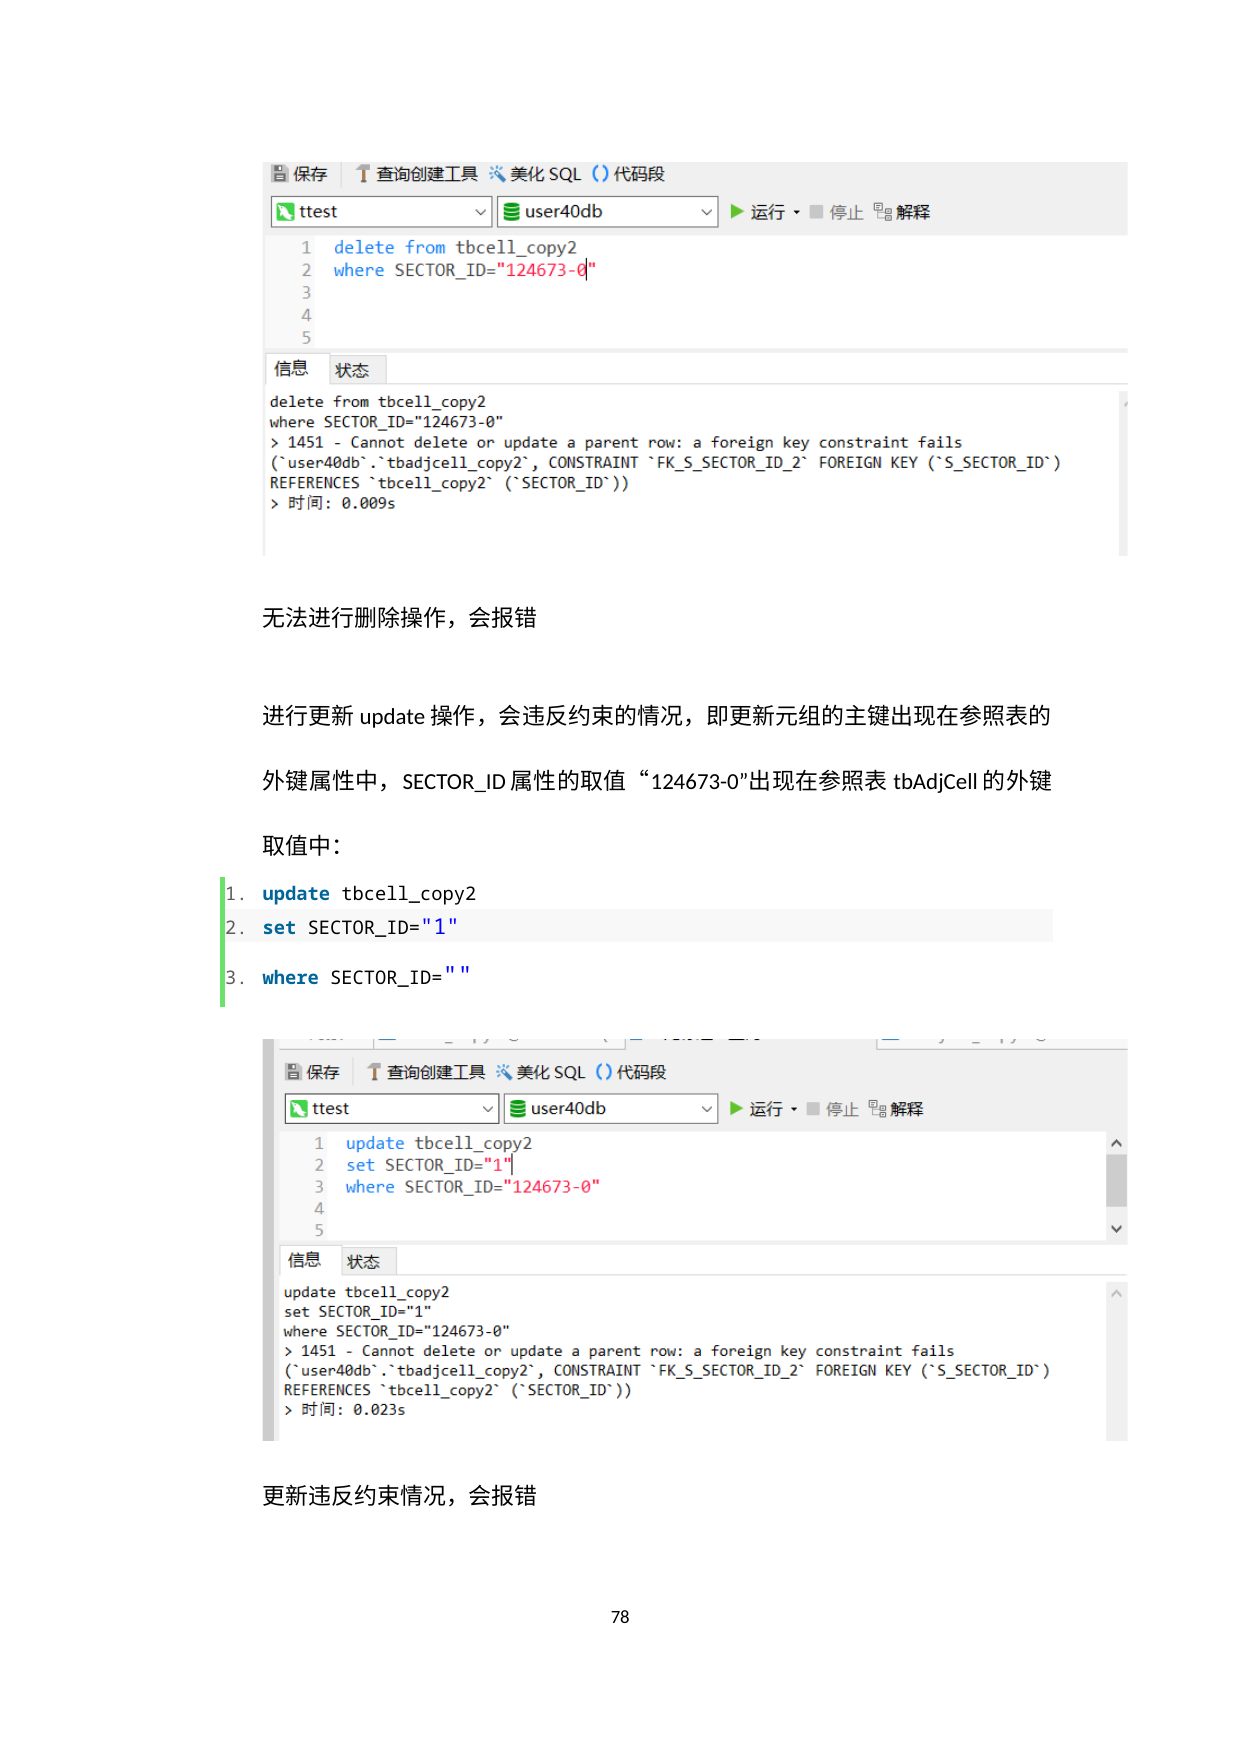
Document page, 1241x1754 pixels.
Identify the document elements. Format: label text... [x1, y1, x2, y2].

list where SECTOR_ID="" [225, 942, 1053, 1007]
list update tbcell_copy2 [225, 877, 1053, 909]
list set SECTOR_ID="1" [225, 909, 1053, 942]
list 进行更新update操作，会违反约束的情况，即更新元组的主键出现在参照表的外键属性中，SECTOR_ID属性的取值“124673-0”出现在参照表tbAdjCell的外键取值中： [262, 682, 1053, 877]
list 更新违反约束情况，会报错 [262, 1462, 1053, 1527]
list 无法进行删除操作，会报错 [262, 584, 1053, 649]
picture [262, 162, 1128, 556]
picture [262, 1039, 1128, 1441]
